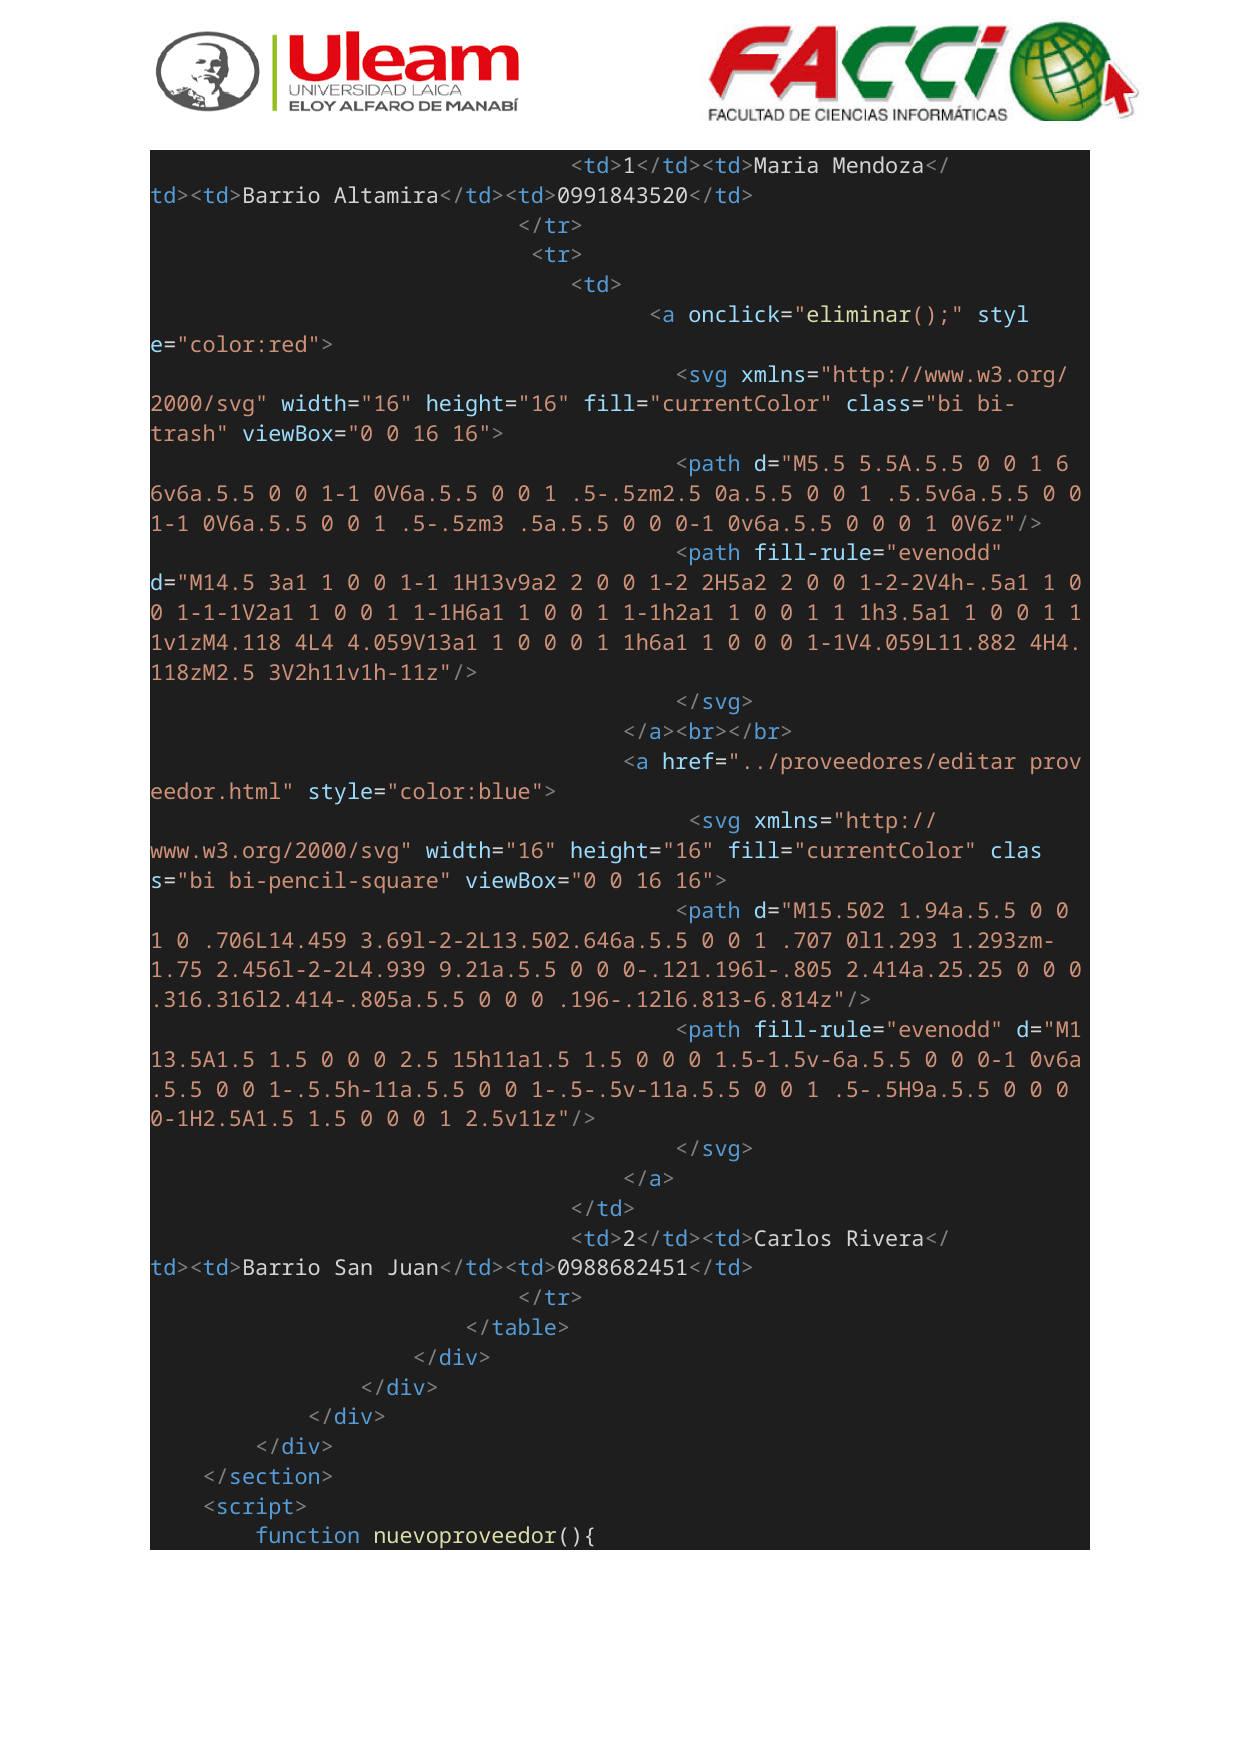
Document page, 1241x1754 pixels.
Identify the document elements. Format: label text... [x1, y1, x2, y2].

text <a href="../proveedores/editar proveedor.html" style="color:blue"> [150, 746, 1090, 805]
text </svg> [150, 1133, 1090, 1163]
text </div> [150, 1431, 1090, 1461]
text </div> [150, 1371, 1090, 1401]
text <td>1</td><td>Maria Mendoza</td><td>Barrio Altamira</td><td>0991843520</td> [150, 150, 1090, 209]
text <tr> [150, 239, 1090, 269]
text </td> [150, 1193, 1090, 1222]
text <script> [150, 1491, 1090, 1520]
text </div> [150, 1342, 1090, 1371]
text <td>2</td><td>Carlos Rivera</td><td>Barrio San Juan</td><td>0988682451</td> [150, 1222, 1090, 1282]
text </a> [150, 1163, 1090, 1193]
text <td> [150, 269, 1090, 299]
text <path d="M5.5 5.5A.5.5 0 0 1 6 6v6a.5.5 0 0 1-1 0V6a.5.5 0 0 1 .5-.5zm2.5 0a.5.5 0 0 1 .5.5v6a.5.5 0 0 1-1 0V6a.5.5 0 0 1 .5-.5zm3 .5a.5.5 0 0 0-1 0v6a.5.5 0 0 0 1 0V6z"/> [150, 448, 1090, 537]
text <path fill-rule="evenodd" d="M1 13.5A1.5 1.5 0 0 0 2.5 15h11a1.5 1.5 0 0 0 1.5-1.5v-6a.5.5 0 0 0-1 0v6a.5.5 0 0 1-.5.5h-11a.5.5 0 0 1-.5-.5v-11a.5.5 0 0 1 .5-.5H9a.5.5 0 0 0 0-1H2.5A1.5 1.5 0 0 0 1 2.5v11z"/> [150, 1014, 1090, 1133]
text </tr> [150, 209, 1090, 239]
text <svg xmlns="http://www.w3.org/2000/svg" width="16" height="16" fill="currentColor" class="bi bi-pencil-square" viewBox="0 0 16 16"> [150, 805, 1090, 895]
text <path d="M15.502 1.94a.5.5 0 0 1 0 .706L14.459 3.69l-2-2L13.502.646a.5.5 0 0 1 .707 0l1.293 1.293zm-1.75 2.456l-2-2L4.939 9.21a.5.5 0 0 0-.121.196l-.805 2.414a.25.25 0 0 0 .316.316l2.414-.805a.5.5 0 0 0 .196-.12l6.813-6.814z"/> [150, 895, 1090, 1014]
text function nuevoproveedor(){ [150, 1520, 1090, 1550]
text </svg> [150, 686, 1090, 716]
text </tr> [150, 1282, 1090, 1312]
text </a><br></br> [150, 716, 1090, 746]
text <svg xmlns="http://www.w3.org/2000/svg" width="16" height="16" fill="currentColor" class="bi bi-trash" viewBox="0 0 16 16"> [150, 358, 1090, 448]
text </table> [150, 1312, 1090, 1342]
text </div> [150, 1401, 1090, 1431]
text </section> [150, 1461, 1090, 1491]
text <a onclick="eliminar();" style="color:red"> [150, 299, 1090, 358]
text <path fill-rule="evenodd" d="M14.5 3a1 1 0 0 1-1 1H13v9a2 2 0 0 1-2 2H5a2 2 0 0 1-2-2V4h-.5a1 1 0 0 1-1-1V2a1 1 0 0 1 1-1H6a1 1 0 0 1 1-1h2a1 1 0 0 1 1 1h3.5a1 1 0 0 1 1 1v1zM4.118 4L4 4.059V13a1 1 0 0 0 1 1h6a1 1 0 0 0 1-1V4.059L11.882 4H4.118zM2.5 3V2h11v1h-11z"/> [150, 537, 1090, 686]
